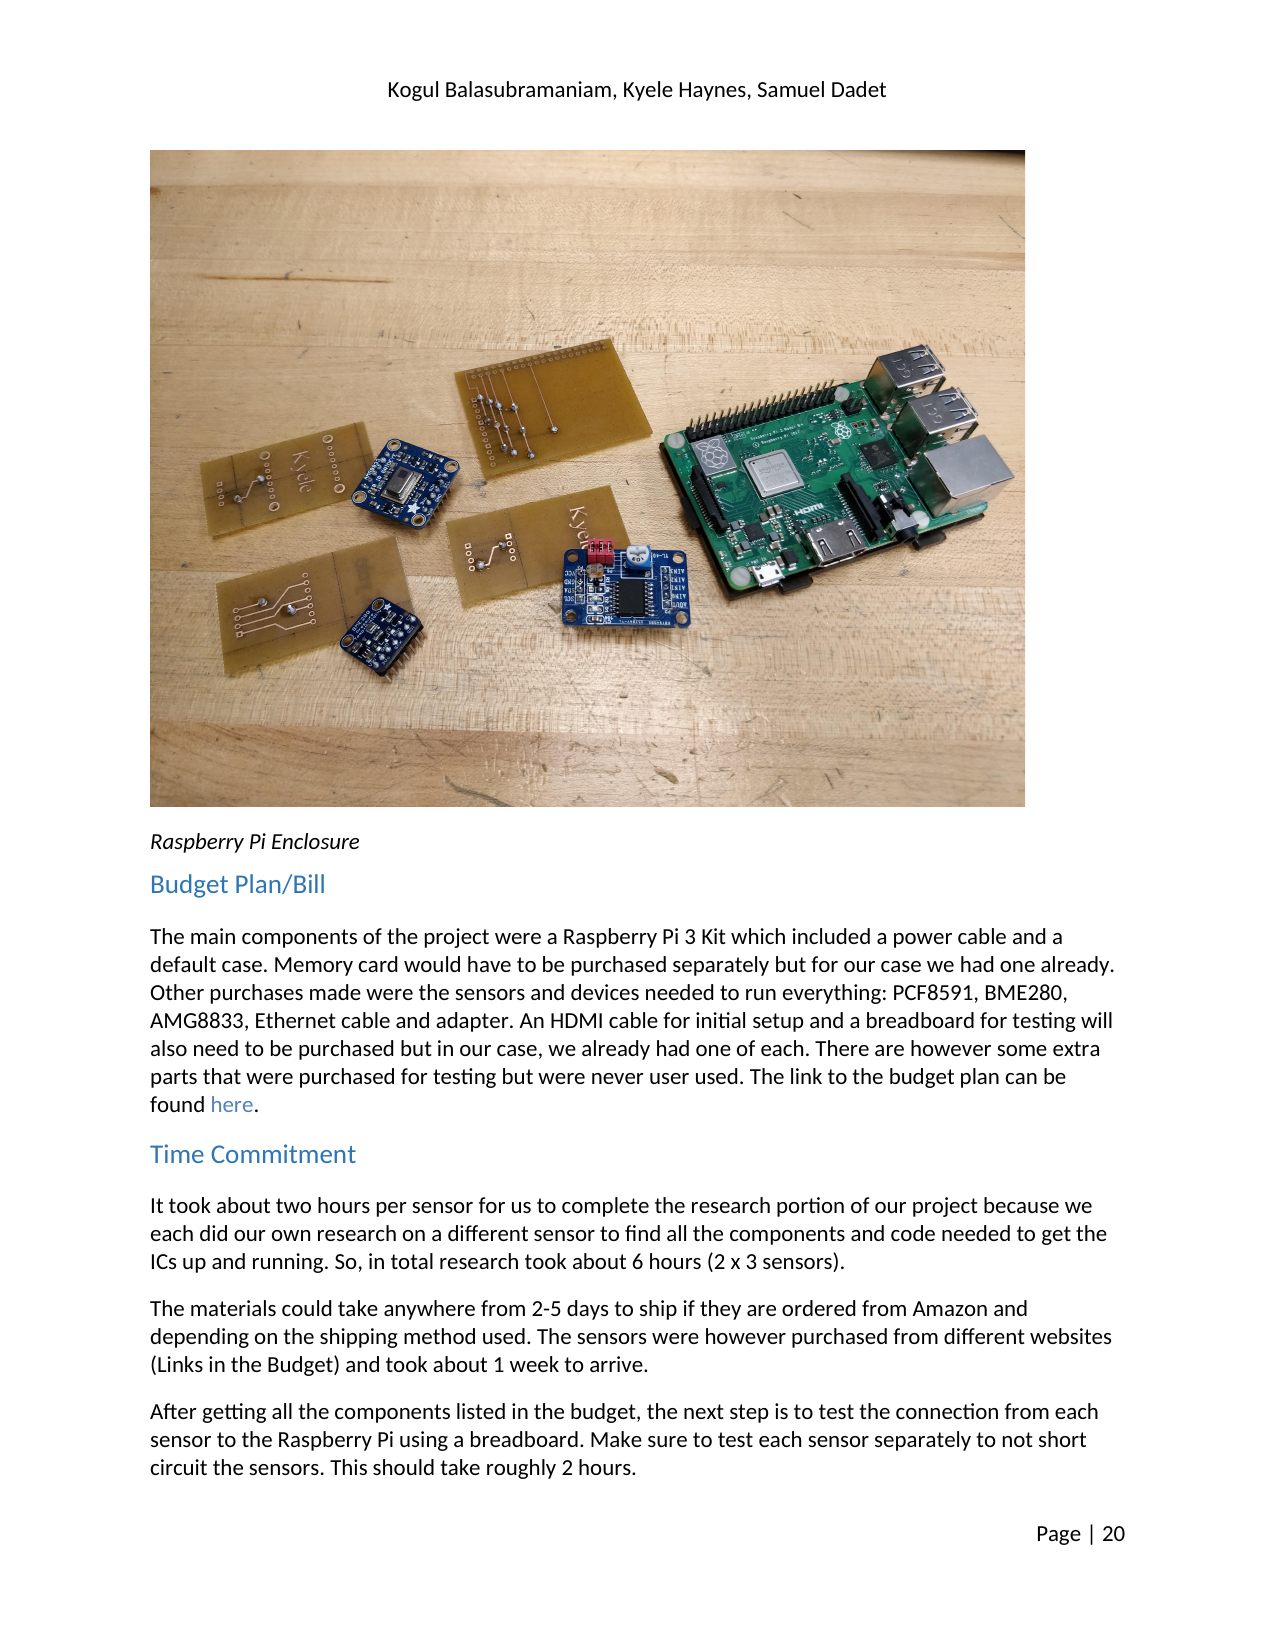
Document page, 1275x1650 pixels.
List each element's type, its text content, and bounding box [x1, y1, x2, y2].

text Raspberry Pi Enclosure [150, 827, 1125, 855]
text After getting all the components listed in the budget, the next step is to test the connection from each sensor to the Raspberry Pi using a breadboard. Make sure to test each sensor separately to not short circuit the sensors. This should take roughly 2 hours. [150, 1397, 1125, 1481]
text The materials could take anywhere from 2-5 days to ship if they are ordered from Amazon and depending on the shipping method used. The sensors were however purchased from different websites (Links in the Budget) and took about 1 week to arrive. [150, 1294, 1125, 1378]
subtitle Budget Plan/Bill [150, 868, 1125, 901]
picture [150, 150, 1025, 807]
text The main components of the project were a Raspberry Pi 3 Kit which included a power cable and a default case. Memory card would have to be purchased separately but for our case we had one already. Other purchases made were the sensors and devices needed to run everything: PCF8591, BME280, AMG8833, Ethernet cable and adapter. An HDMI cable for initial setup and a breadboard for testing will also need to be purchased but in our case, we already had one of each. There are however some extra parts that were purchased for testing but were never user used. The link to the budget plan can be found here. [150, 922, 1125, 1118]
subtitle Time Commitment [150, 1137, 1125, 1170]
text It took about two hours per sensor for us to complete the research portion of our project because we each did our own research on a different sensor to find all the components and code needed to get the ICs up and running. So, in total research took about 6 hours (2 x 3 sensors). [150, 1191, 1125, 1275]
